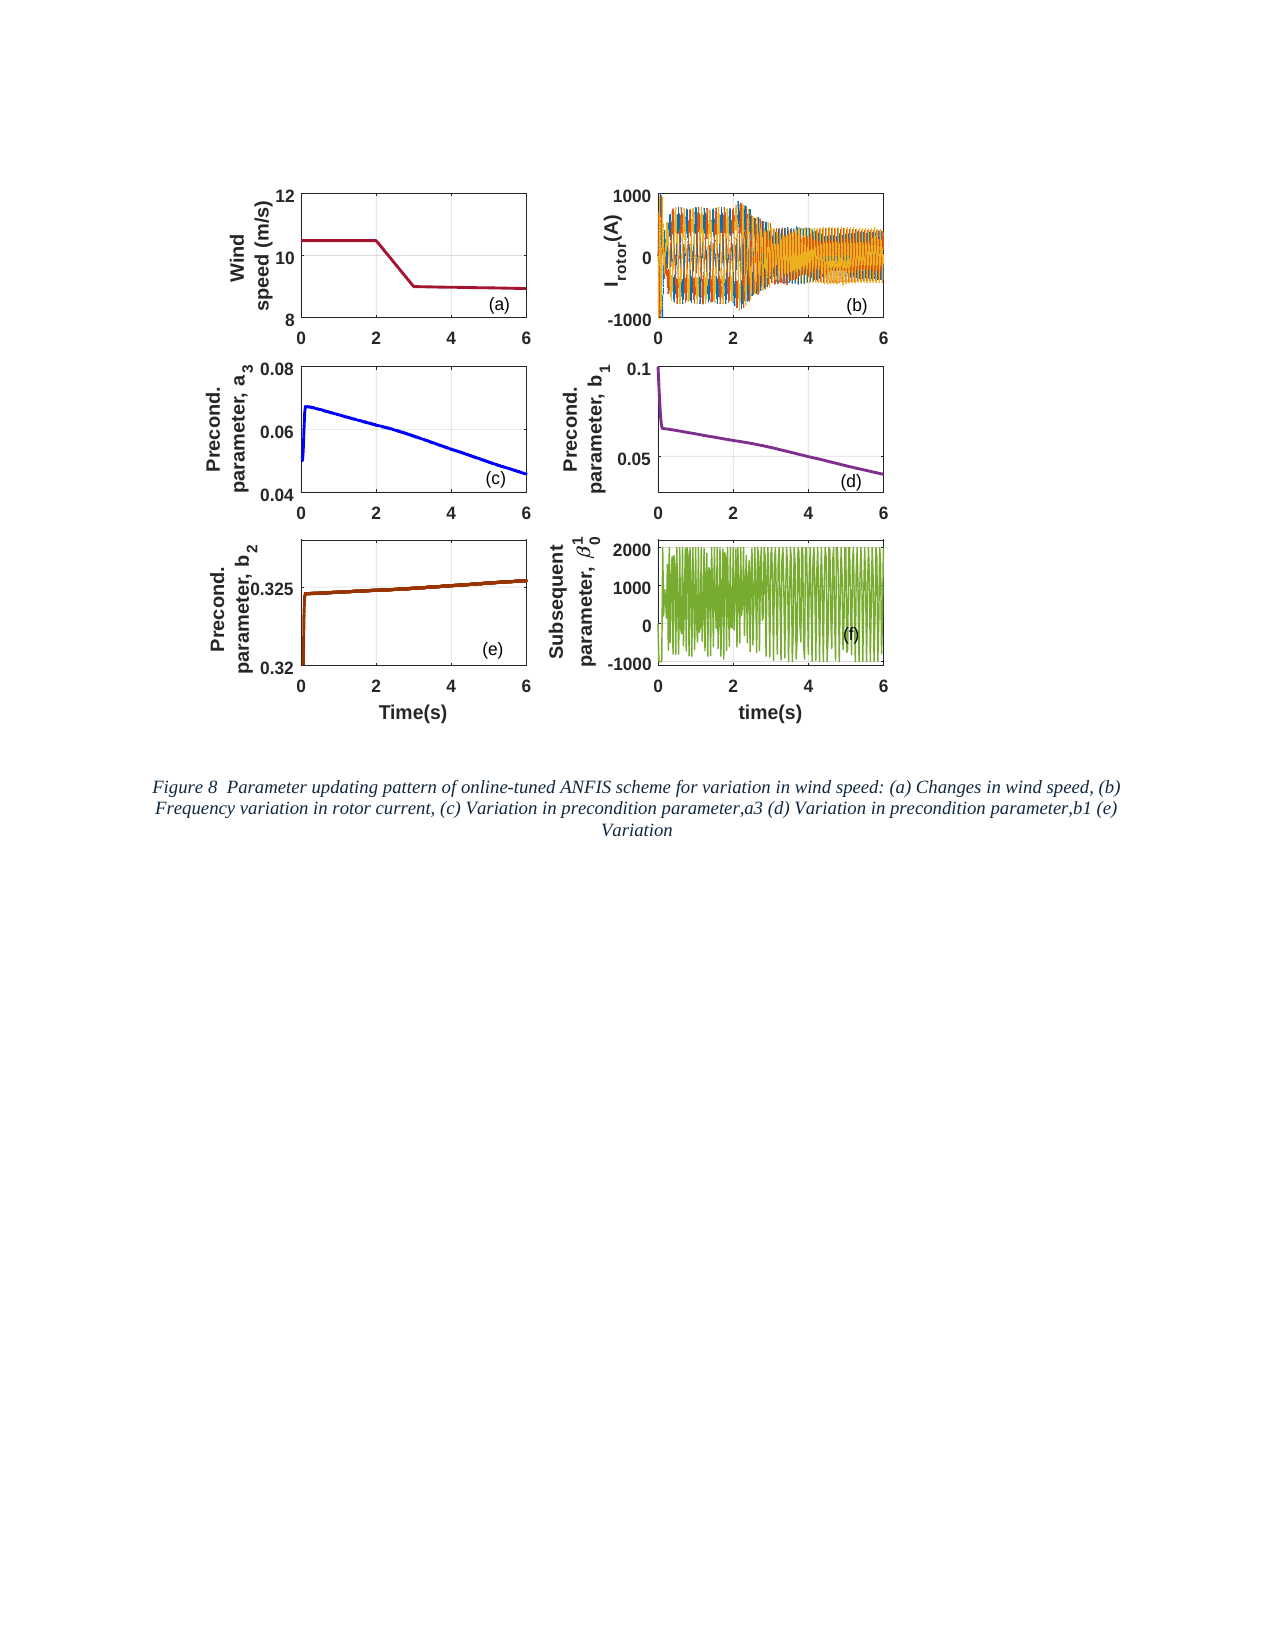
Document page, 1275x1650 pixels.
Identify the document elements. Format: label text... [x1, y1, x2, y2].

text Figure 8 Parameter updating pattern of online-tuned ANFIS scheme for variation in wind speed: (a) Changes in wind speed, (b) Frequency variation in rotor current, (c) Variation in precondition parameter,a3 (d) Variation in precondition parameter,b1 (e) Variation [150, 776, 1125, 840]
